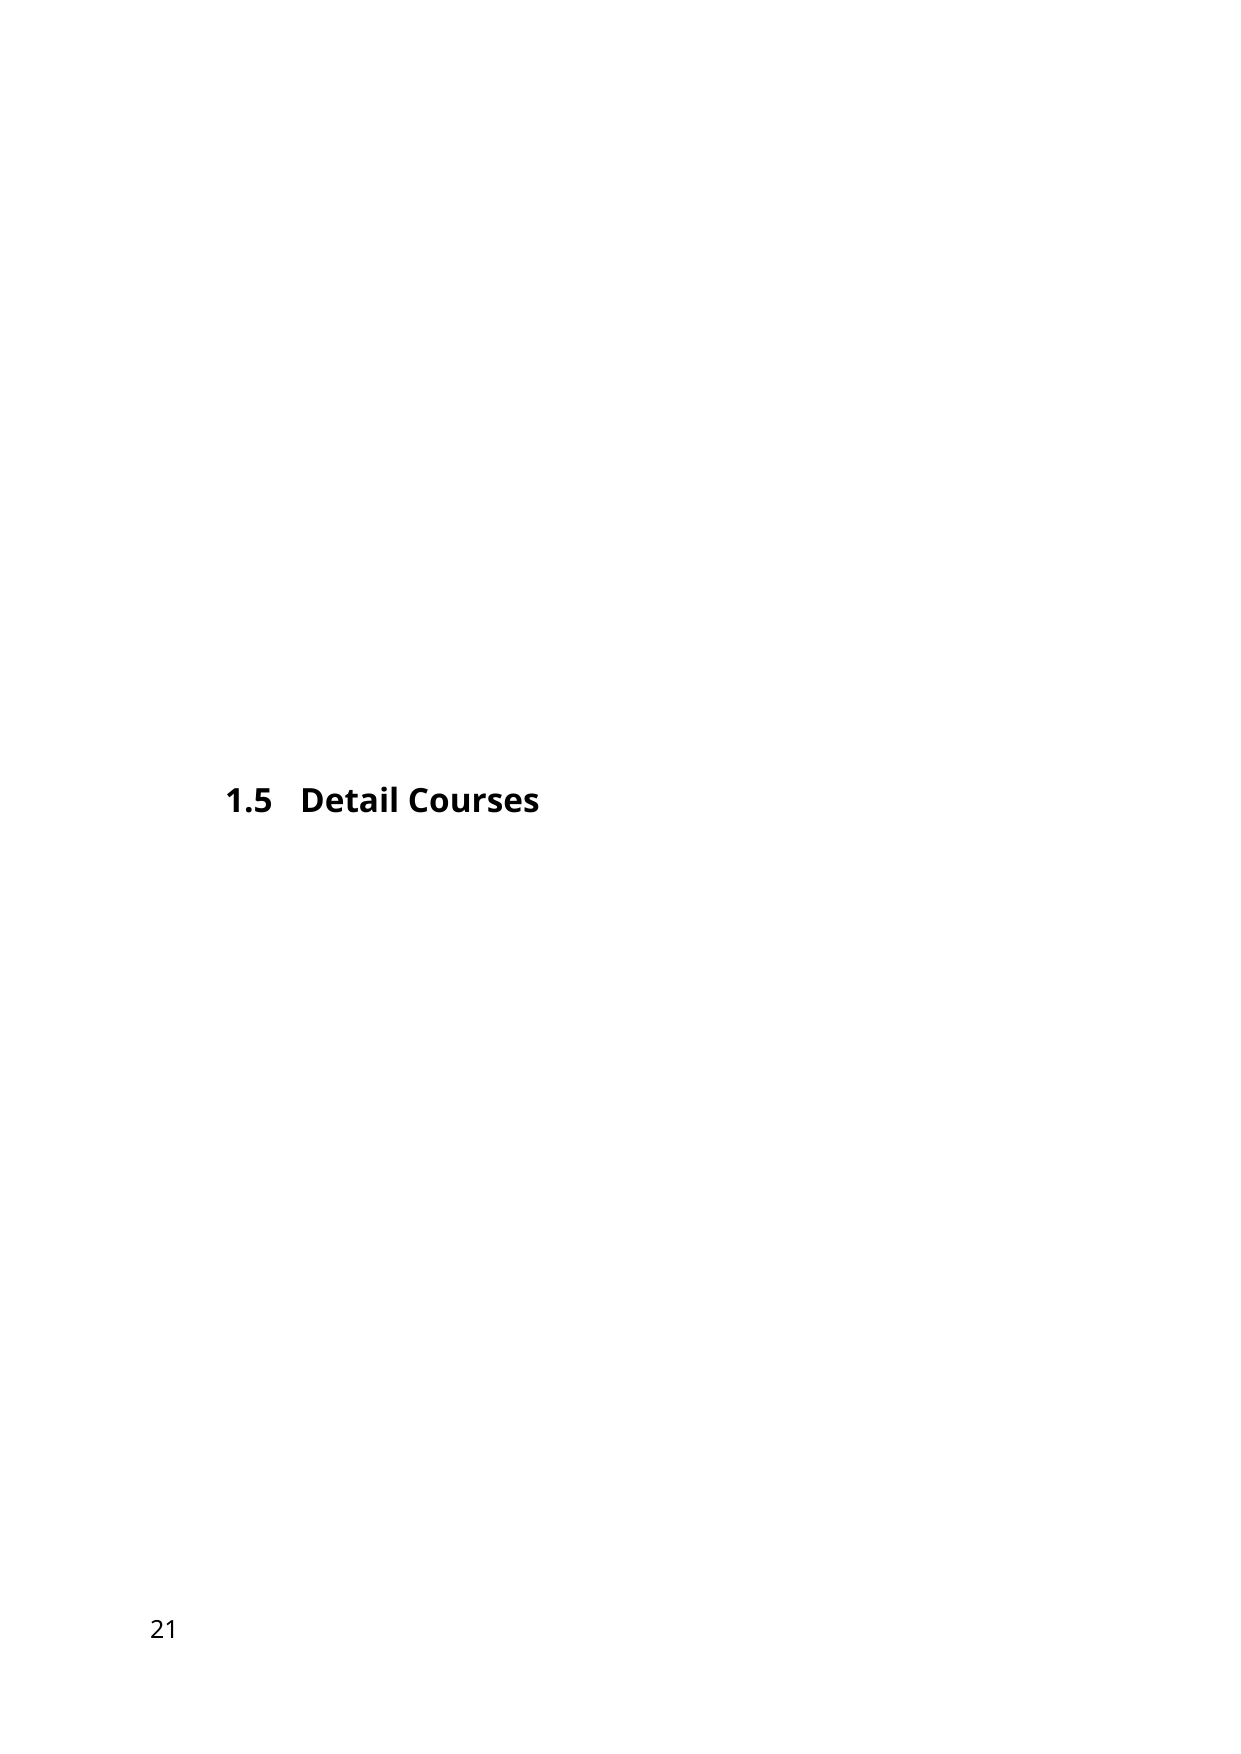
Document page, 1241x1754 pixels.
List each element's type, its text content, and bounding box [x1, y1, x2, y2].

list Detail Courses [225, 777, 1090, 822]
